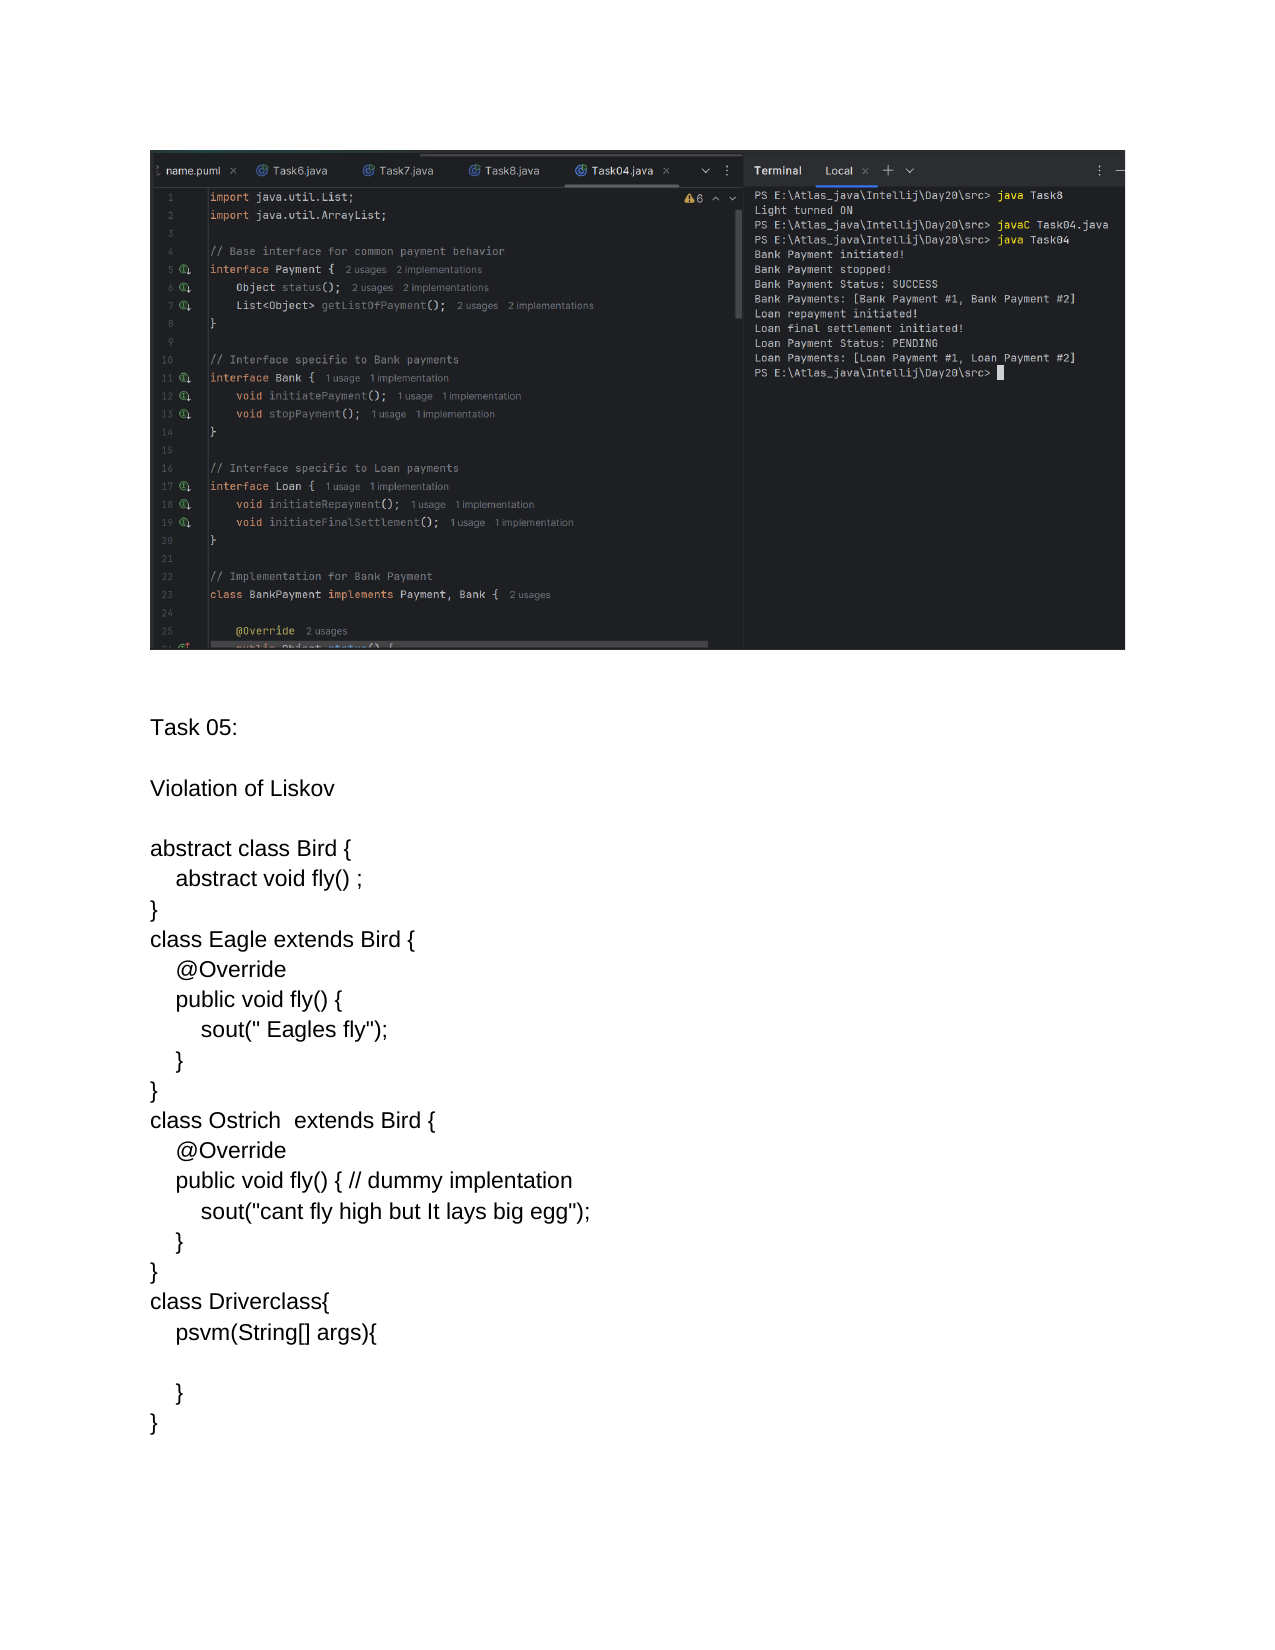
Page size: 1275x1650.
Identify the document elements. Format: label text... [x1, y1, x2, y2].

text class Ostrich extends Bird { [150, 1107, 1125, 1133]
text } [150, 1047, 1125, 1073]
text sout("cant fly high but It lays big egg"); [150, 1198, 1125, 1224]
text } [150, 1409, 1125, 1435]
text psvm(String[] args){ [150, 1318, 1125, 1345]
text Violation of Liskov [150, 775, 1125, 801]
text } [150, 1077, 1125, 1103]
text abstract void fly() ; [150, 865, 1125, 892]
text class Eagle extends Bird { [150, 926, 1125, 952]
text public void fly() { [150, 986, 1125, 1012]
text } [150, 896, 1125, 922]
text @Override [150, 1137, 1125, 1163]
text class Driverclass{ [150, 1288, 1125, 1314]
text public void fly() { // dummy implentation [150, 1167, 1125, 1194]
picture [150, 150, 1125, 650]
text } [150, 1228, 1125, 1254]
text sout(" Eagles fly"); [150, 1016, 1125, 1043]
text } [150, 1258, 1125, 1284]
text Task 05: [150, 714, 1125, 741]
text } [150, 1379, 1125, 1405]
text abstract class Bird { [150, 835, 1125, 861]
text @Override [150, 956, 1125, 982]
